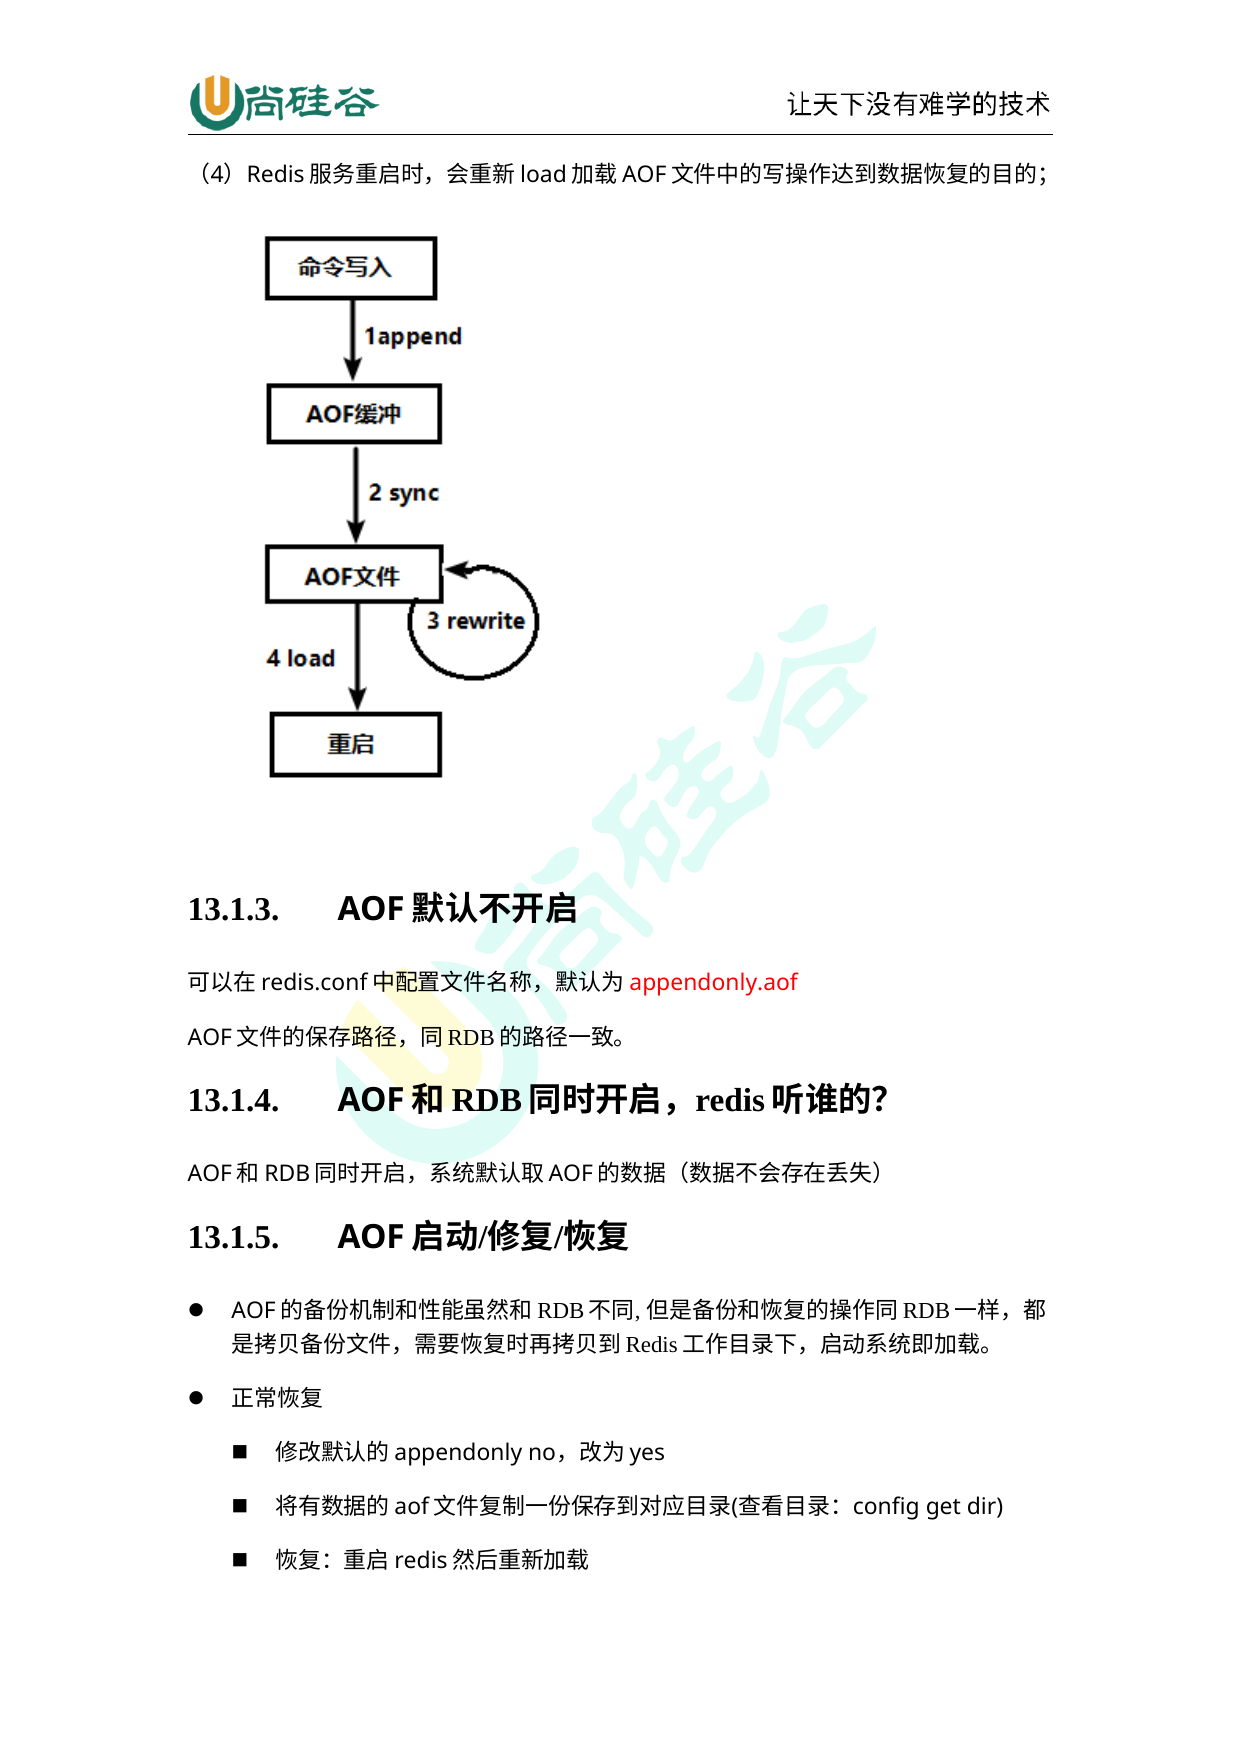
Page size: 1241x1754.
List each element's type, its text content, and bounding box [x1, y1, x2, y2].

list AOF和RDB同时开启，redis听谁的？ [187, 1072, 1053, 1121]
picture [187, 210, 552, 809]
list 修改默认的appendonly no，改为yes [231, 1434, 1053, 1467]
list AOF的备份机制和性能虽然和RDB不同, 但是备份和恢复的操作同RDB一样，都是拷贝备份文件，需要恢复时再拷贝到Redis工作目录下，启动系统即加载。 [187, 1292, 1053, 1359]
text 可以在redis.conf中配置文件名称，默认为 appendonly.aof [187, 964, 1053, 997]
text AOF文件的保存路径，同RDB的路径一致。 [187, 1018, 1053, 1052]
text （4）Redis服务重启时，会重新load加载AOF文件中的写操作达到数据恢复的目的； [187, 156, 1053, 189]
list AOF默认不开启 [187, 881, 1053, 930]
picture [187, 73, 1053, 132]
text AOF和RDB同时开启，系统默认取AOF的数据（数据不会存在丢失） [187, 1155, 1053, 1189]
list 将有数据的aof文件复制一份保存到对应目录(查看目录：config get dir) [231, 1488, 1053, 1521]
list 恢复：重启redis然后重新加载 [231, 1542, 1053, 1575]
list AOF启动/修复/恢复 [187, 1209, 1053, 1258]
list 正常恢复 [187, 1380, 1053, 1413]
